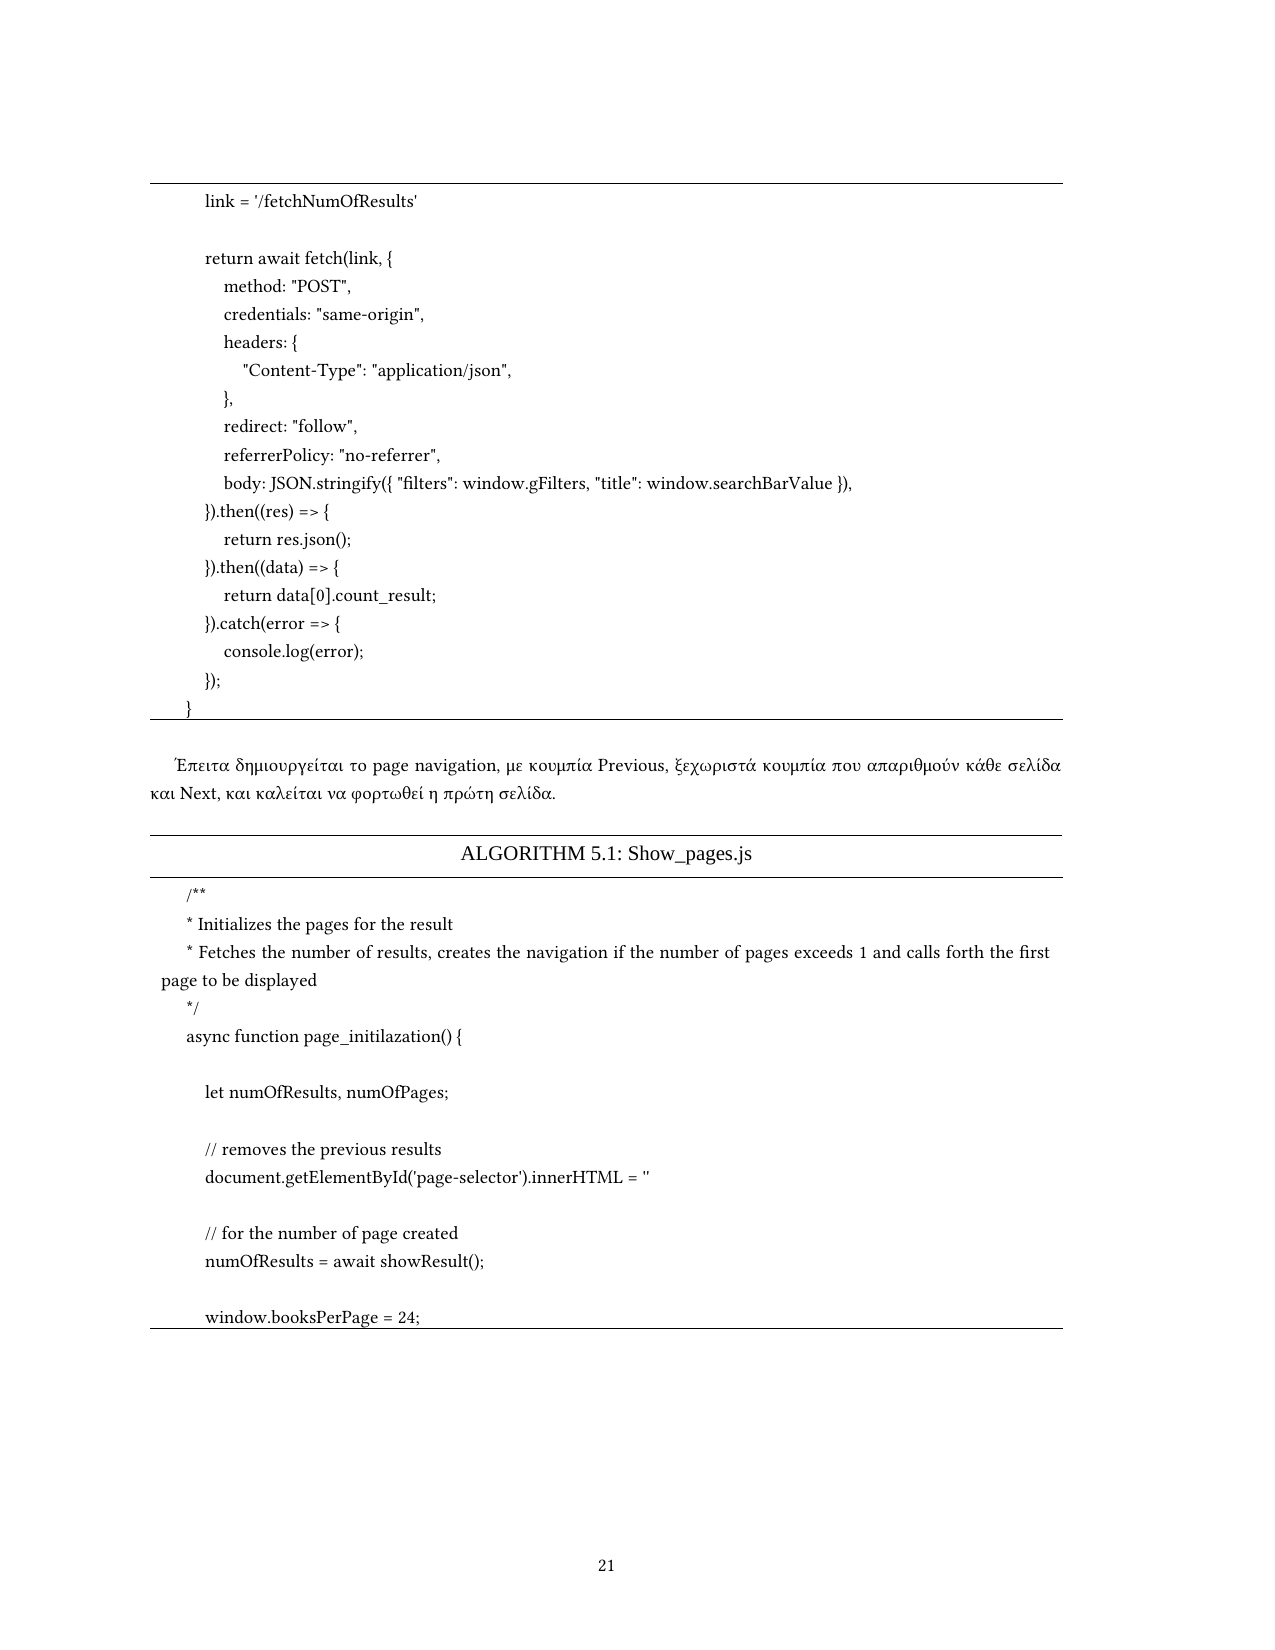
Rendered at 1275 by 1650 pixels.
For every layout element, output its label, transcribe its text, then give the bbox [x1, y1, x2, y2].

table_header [150, 878, 1062, 1328]
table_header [150, 184, 1062, 719]
text Έπειτα δημιουργείται το page navigation, με κουμπία Previous, ξεχωριστά κουμπία που απαριθμούν κάθε σελίδα και Next, και καλείται να φορτωθεί η πρώτη σελίδα. [150, 748, 1062, 804]
text ALGORITHM 5.1: Show_pages.js [150, 836, 1062, 865]
